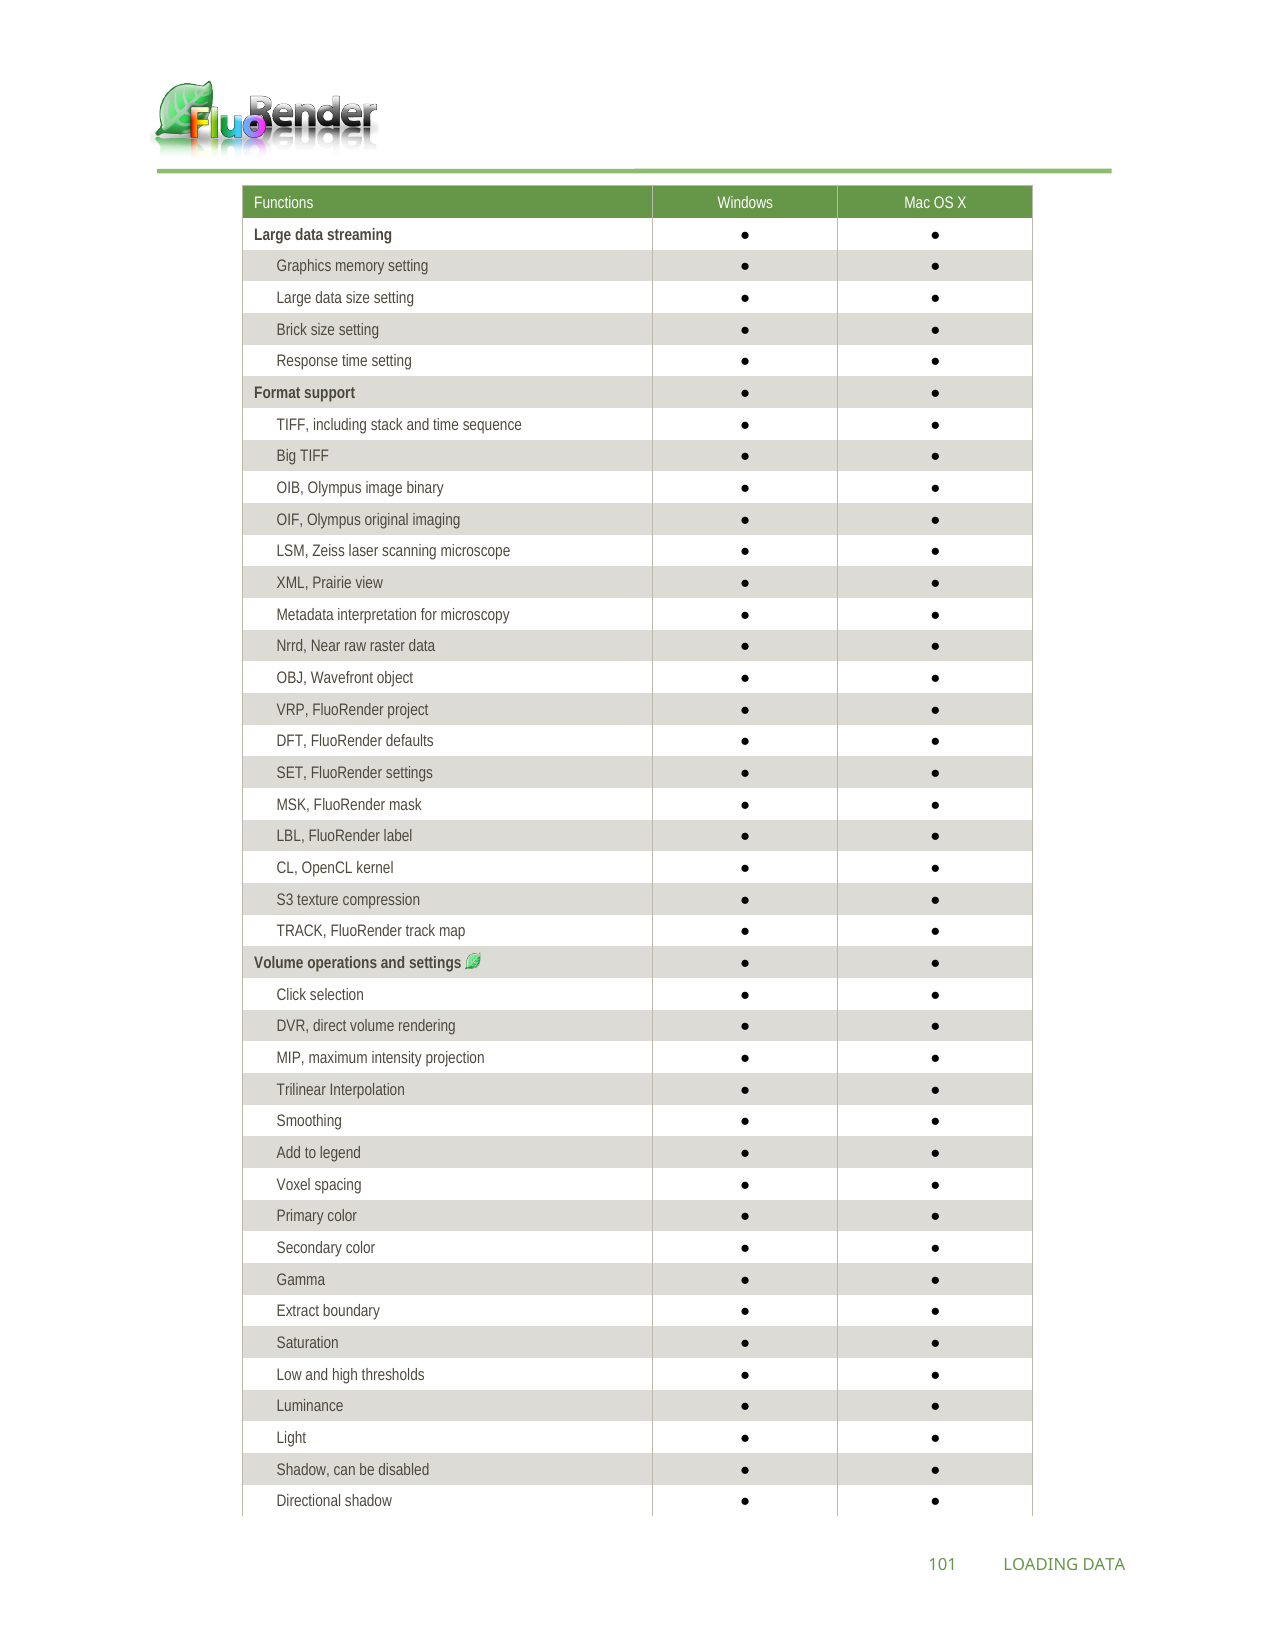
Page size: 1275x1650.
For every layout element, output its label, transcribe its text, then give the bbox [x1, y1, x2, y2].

table_cell ● [653, 820, 837, 851]
table_cell ● [838, 915, 1032, 946]
table_cell ● [653, 1485, 837, 1516]
table_cell ● [653, 1200, 837, 1231]
table_cell DFT, FluoRender defaults [243, 725, 652, 756]
table_header Windows [653, 186, 837, 218]
table_cell ● [838, 1263, 1032, 1295]
table_cell ● [838, 946, 1032, 978]
table_cell ● [653, 408, 837, 440]
table_cell ● [838, 1390, 1032, 1421]
table_cell Primary color [243, 1200, 652, 1231]
table_cell ● [838, 598, 1032, 630]
table_cell Light [243, 1421, 652, 1453]
table_cell ● [838, 250, 1032, 281]
table_cell ● [838, 883, 1032, 915]
table_cell ● [653, 756, 837, 788]
table_cell ● [653, 915, 837, 946]
table_cell ● [838, 376, 1032, 408]
picture [150, 75, 379, 162]
table_cell ● [653, 566, 837, 598]
table_cell ● [838, 1073, 1032, 1105]
table_cell ● [838, 1168, 1032, 1200]
table_cell Graphics memory setting [243, 250, 652, 281]
table_cell ● [653, 471, 837, 503]
table_cell Click selection [243, 978, 652, 1010]
table_header Mac OS X [838, 186, 1032, 218]
table_cell Response time setting [243, 345, 652, 376]
table_cell ● [838, 218, 1032, 250]
table_cell MIP, maximum intensity projection [243, 1041, 652, 1073]
table_cell TRACK, FluoRender track map [243, 915, 652, 946]
table_cell Low and high thresholds [243, 1358, 652, 1390]
table_cell ● [653, 281, 837, 313]
table_cell ● [838, 756, 1032, 788]
table_cell ● [653, 598, 837, 630]
table_cell ● [838, 1295, 1032, 1326]
table_cell ● [653, 883, 837, 915]
table_cell Secondary color [243, 1231, 652, 1263]
table_cell ● [653, 630, 837, 661]
table_cell ● [838, 345, 1032, 376]
table_cell ● [838, 503, 1032, 535]
table_cell S3 texture compression [243, 883, 652, 915]
table_cell ● [838, 1485, 1032, 1516]
table_cell ● [838, 440, 1032, 471]
picture [465, 952, 481, 969]
table_cell Luminance [243, 1390, 652, 1421]
table_cell ● [838, 630, 1032, 661]
table_cell ● [838, 408, 1032, 440]
table_cell VRP, FluoRender project [243, 693, 652, 725]
table_cell ● [838, 1421, 1032, 1453]
table_cell ● [653, 1326, 837, 1358]
table_cell XML, Prairie view [243, 566, 652, 598]
table_cell Directional shadow [243, 1485, 652, 1516]
table_cell Add to legend [243, 1136, 652, 1168]
table_cell ● [653, 1136, 837, 1168]
table_cell Format support [243, 376, 652, 408]
table_cell Metadata interpretation for microscopy [243, 598, 652, 630]
table_cell LBL, FluoRender label [243, 820, 652, 851]
table_cell ● [653, 1231, 837, 1263]
table_cell Large data size setting [243, 281, 652, 313]
table_cell ● [838, 661, 1032, 693]
table_cell TIFF, including stack and time sequence [243, 408, 652, 440]
table_cell LSM, Zeiss laser scanning microscope [243, 535, 652, 566]
table_cell Big TIFF [243, 440, 652, 471]
table_cell ● [838, 535, 1032, 566]
table_cell ● [838, 1041, 1032, 1073]
table_cell ● [838, 1010, 1032, 1041]
table_cell ● [838, 281, 1032, 313]
table_cell ● [653, 1358, 837, 1390]
table_cell ● [653, 218, 837, 250]
table_cell ● [653, 376, 837, 408]
table_cell ● [653, 345, 837, 376]
table_cell ● [838, 978, 1032, 1010]
table_cell Brick size setting [243, 313, 652, 345]
table_cell ● [838, 1136, 1032, 1168]
table_cell ● [653, 1073, 837, 1105]
table_cell DVR, direct volume rendering [243, 1010, 652, 1041]
table_cell MSK, FluoRender mask [243, 788, 652, 820]
table_cell ● [838, 313, 1032, 345]
table_cell Large data streaming [243, 218, 652, 250]
table_cell Gamma [243, 1263, 652, 1295]
table_cell ● [653, 1421, 837, 1453]
table_cell Shadow, can be disabled [243, 1453, 652, 1485]
table_cell ● [653, 851, 837, 883]
table_cell ● [653, 535, 837, 566]
table_cell Volume operations and settings [243, 946, 652, 978]
table_cell ● [653, 1390, 837, 1421]
table_cell ● [653, 693, 837, 725]
table_cell Nrrd, Near raw raster data [243, 630, 652, 661]
table_cell ● [653, 725, 837, 756]
table_cell ● [653, 1263, 837, 1295]
table_cell SET, FluoRender settings [243, 756, 652, 788]
table_cell ● [838, 1105, 1032, 1136]
table_cell ● [653, 313, 837, 345]
table_cell OBJ, Wavefront object [243, 661, 652, 693]
table_cell ● [838, 820, 1032, 851]
table_cell ● [653, 250, 837, 281]
table_cell ● [838, 725, 1032, 756]
table_cell ● [838, 788, 1032, 820]
table_cell ● [653, 503, 837, 535]
table_cell ● [653, 661, 837, 693]
table_cell ● [653, 440, 837, 471]
table_cell CL, OpenCL kernel [243, 851, 652, 883]
table_cell ● [653, 788, 837, 820]
table_cell ● [838, 566, 1032, 598]
table_cell ● [838, 1231, 1032, 1263]
table_cell Voxel spacing [243, 1168, 652, 1200]
table_header Functions [243, 186, 652, 218]
table_cell OIB, Olympus image binary [243, 471, 652, 503]
table_cell ● [838, 471, 1032, 503]
table_cell ● [838, 1358, 1032, 1390]
table_cell ● [838, 851, 1032, 883]
table_cell ● [653, 1295, 837, 1326]
table_cell ● [653, 1105, 837, 1136]
table_cell ● [653, 1168, 837, 1200]
table_cell Extract boundary [243, 1295, 652, 1326]
table_cell Smoothing [243, 1105, 652, 1136]
table_cell Trilinear Interpolation [243, 1073, 652, 1105]
table_cell ● [653, 1041, 837, 1073]
table_cell ● [838, 1200, 1032, 1231]
table_cell ● [653, 946, 837, 978]
table_cell ● [653, 1453, 837, 1485]
table_cell OIF, Olympus original imaging [243, 503, 652, 535]
table_cell ● [653, 1010, 837, 1041]
table_cell ● [838, 1326, 1032, 1358]
table_cell ● [838, 693, 1032, 725]
table_cell Saturation [243, 1326, 652, 1358]
table_cell ● [653, 978, 837, 1010]
table_cell ● [838, 1453, 1032, 1485]
